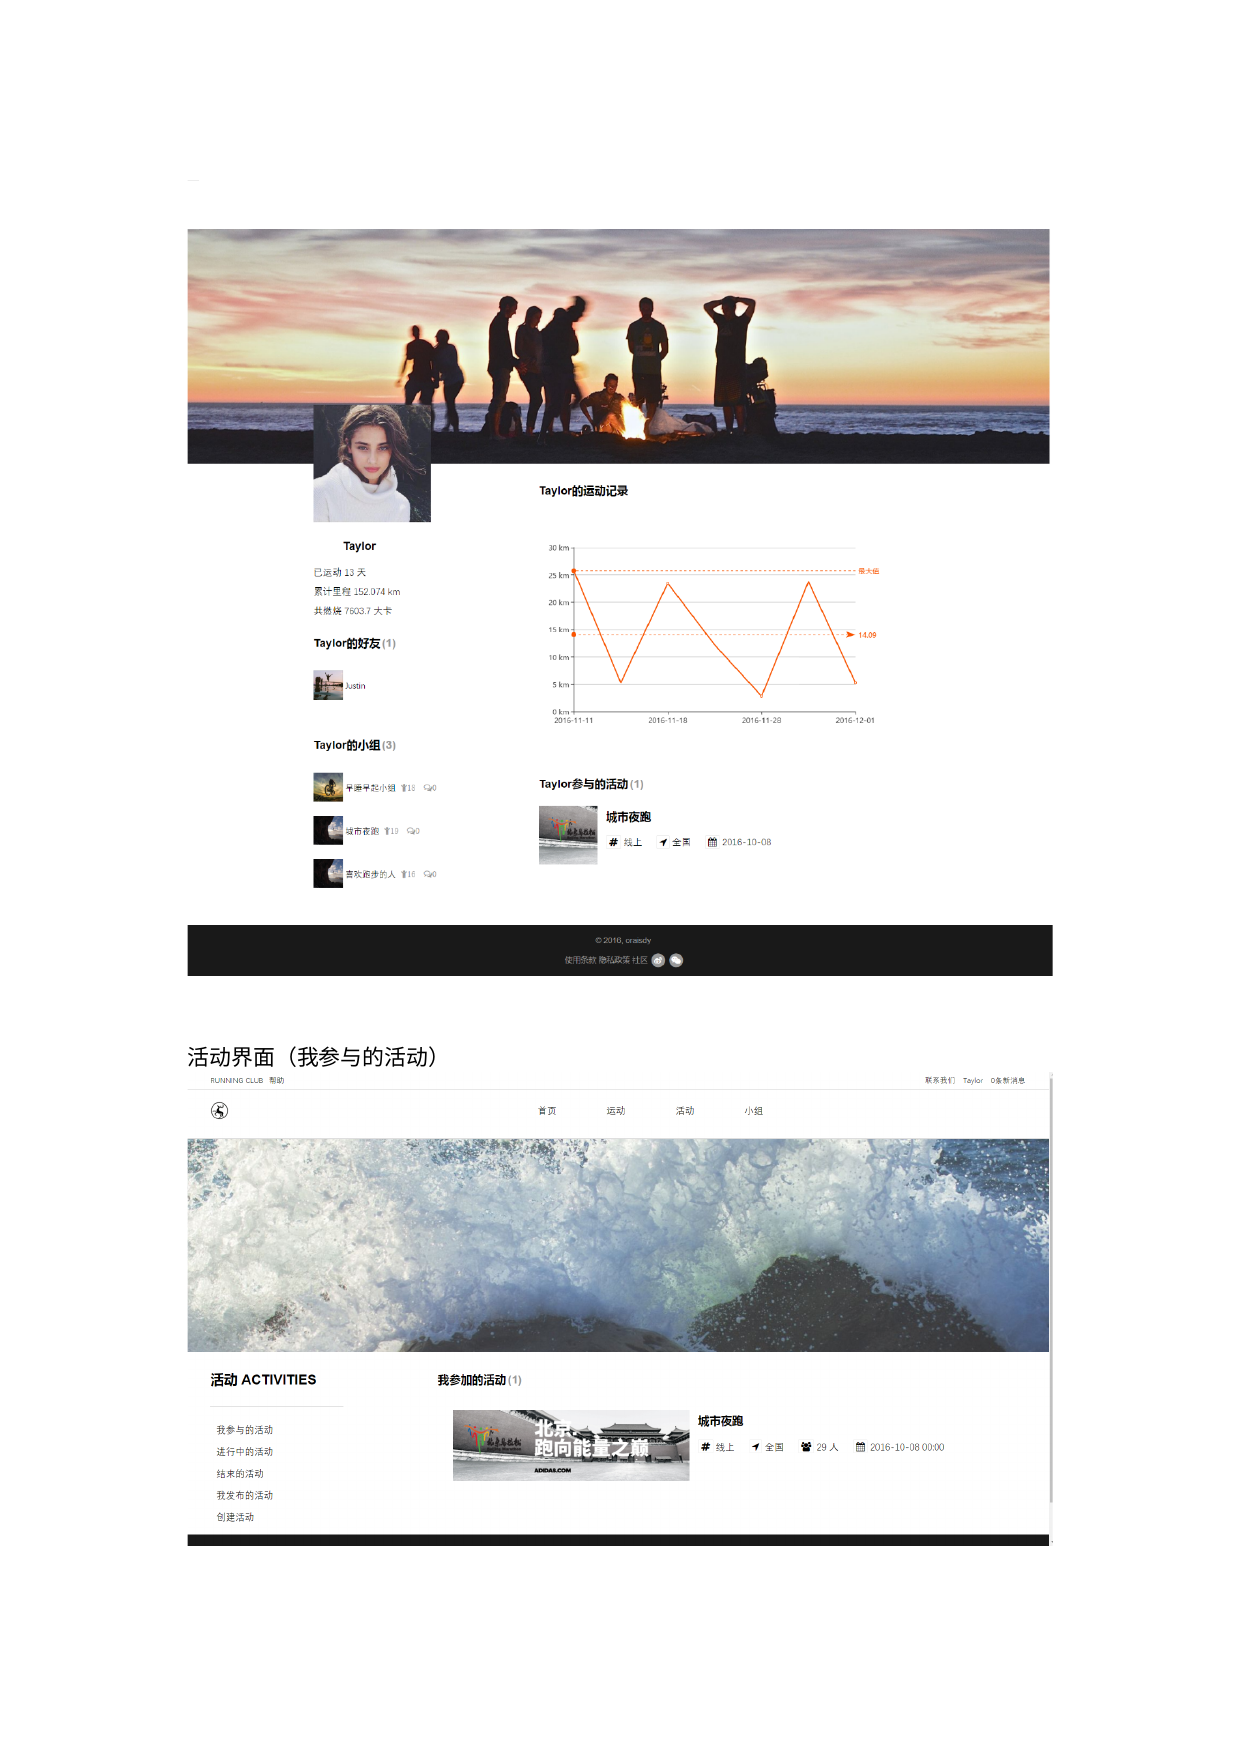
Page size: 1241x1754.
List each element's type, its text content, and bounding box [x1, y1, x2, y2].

text 活动界面（我参与的活动） [187, 1039, 1053, 1072]
picture [187, 162, 1053, 976]
picture [187, 1072, 1053, 1546]
